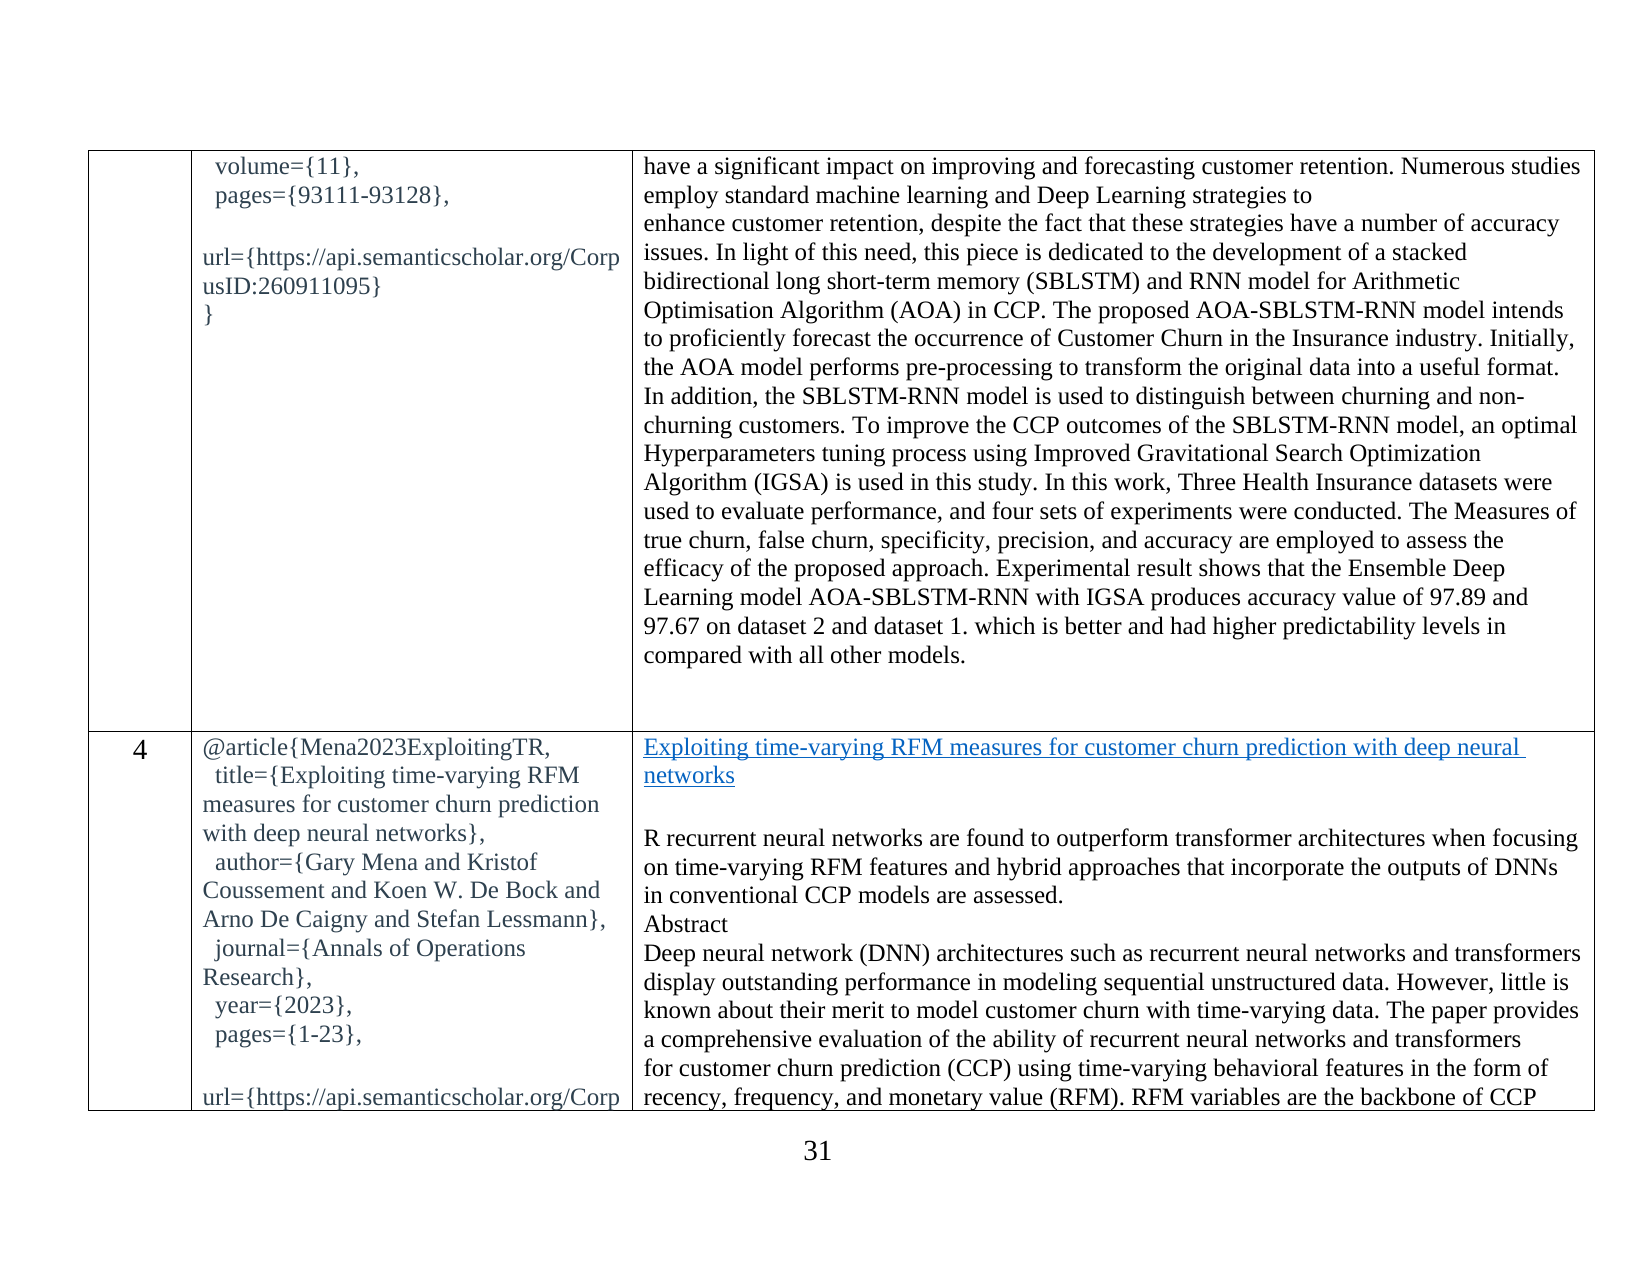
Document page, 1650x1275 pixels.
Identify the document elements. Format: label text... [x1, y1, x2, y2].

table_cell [192, 732, 632, 1110]
table_cell 4 [89, 732, 191, 1110]
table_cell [633, 151, 1594, 731]
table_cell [192, 151, 632, 731]
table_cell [633, 732, 1594, 1110]
table_cell 3 [89, 151, 191, 731]
